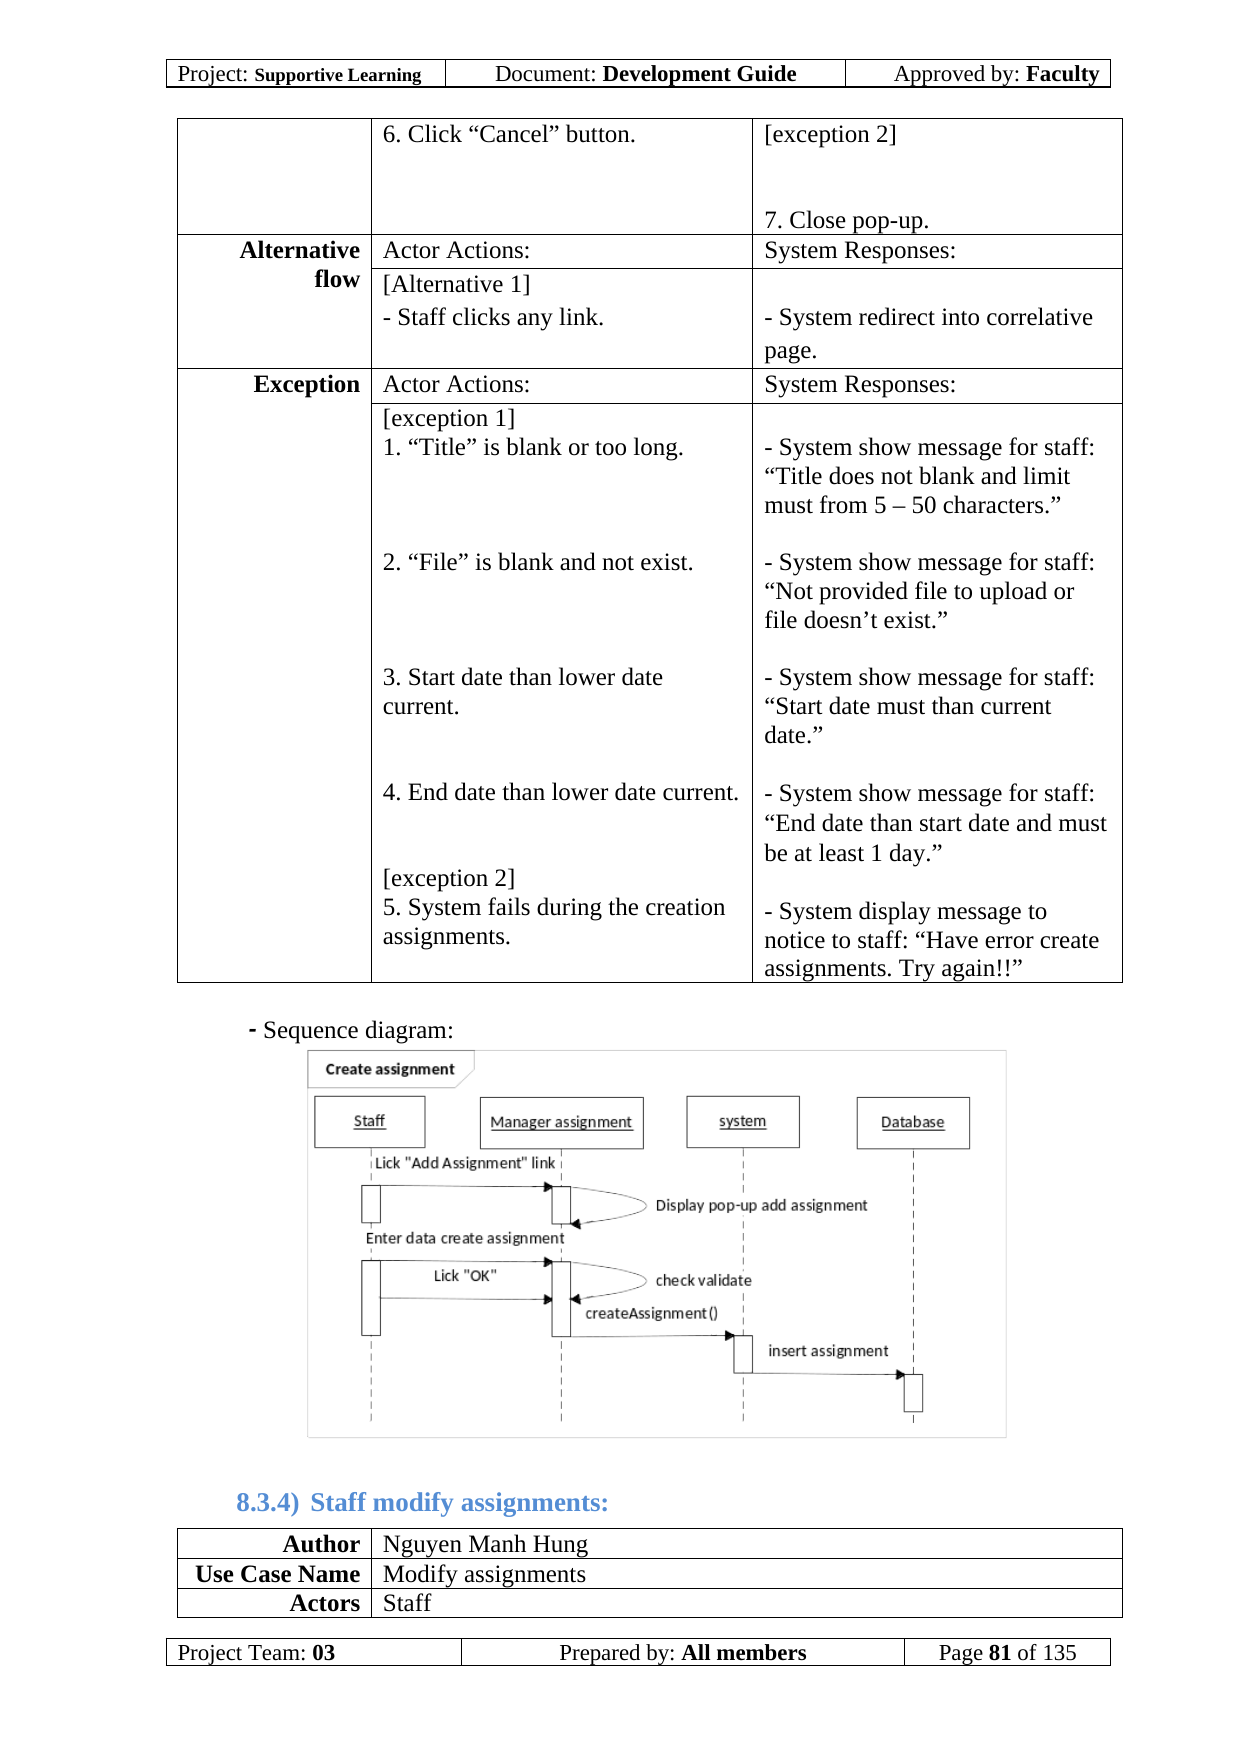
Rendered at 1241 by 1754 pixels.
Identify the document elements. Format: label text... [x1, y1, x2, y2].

table_cell Modify assignments [372, 1559, 1122, 1587]
table_cell Exception [178, 369, 371, 982]
table_cell System Responses: [753, 369, 1122, 402]
table_cell System Responses: [753, 235, 1122, 268]
table_cell [Alternative 1] - Staff clicks any link. [372, 269, 752, 368]
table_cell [372, 119, 752, 234]
table_cell Staff [372, 1589, 1122, 1617]
text Staff modify assignments: [236, 1486, 1122, 1517]
table_cell - System redirect into correlative page. [753, 269, 1122, 368]
table_header Nguyen Manh Hung [372, 1529, 1122, 1558]
table_cell [exception 1] 1. “Title” is blank or too long. 2. “File” is blank and not exist. 3. Start date than lower date current. 4. End date than lower date current. [exception 2] 5. System fails during the creation assignments. [372, 404, 752, 982]
table_cell - System show message for staff: “Title does not blank and limit must from 5 – 50 characters.” - System show message for staff: “Not provided file to upload or file doesn’t exist.” - System show message for staff: “Start date must than current date.” - System show message for staff: “End date than start date and must be at least 1 day.” - System display message to notice to staff: “Have error create assignments. Try again!!” [753, 404, 1122, 982]
table_cell Actor Actions: [372, 235, 752, 268]
text Sequence diagram: [248, 1012, 1122, 1045]
table_cell Use Case Name [178, 1559, 371, 1587]
table_cell Actor Actions: [372, 369, 752, 402]
table_cell Actors [178, 1589, 371, 1617]
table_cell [753, 119, 1122, 234]
table_header Author [178, 1529, 371, 1558]
table_cell Alternative flow [178, 235, 371, 368]
